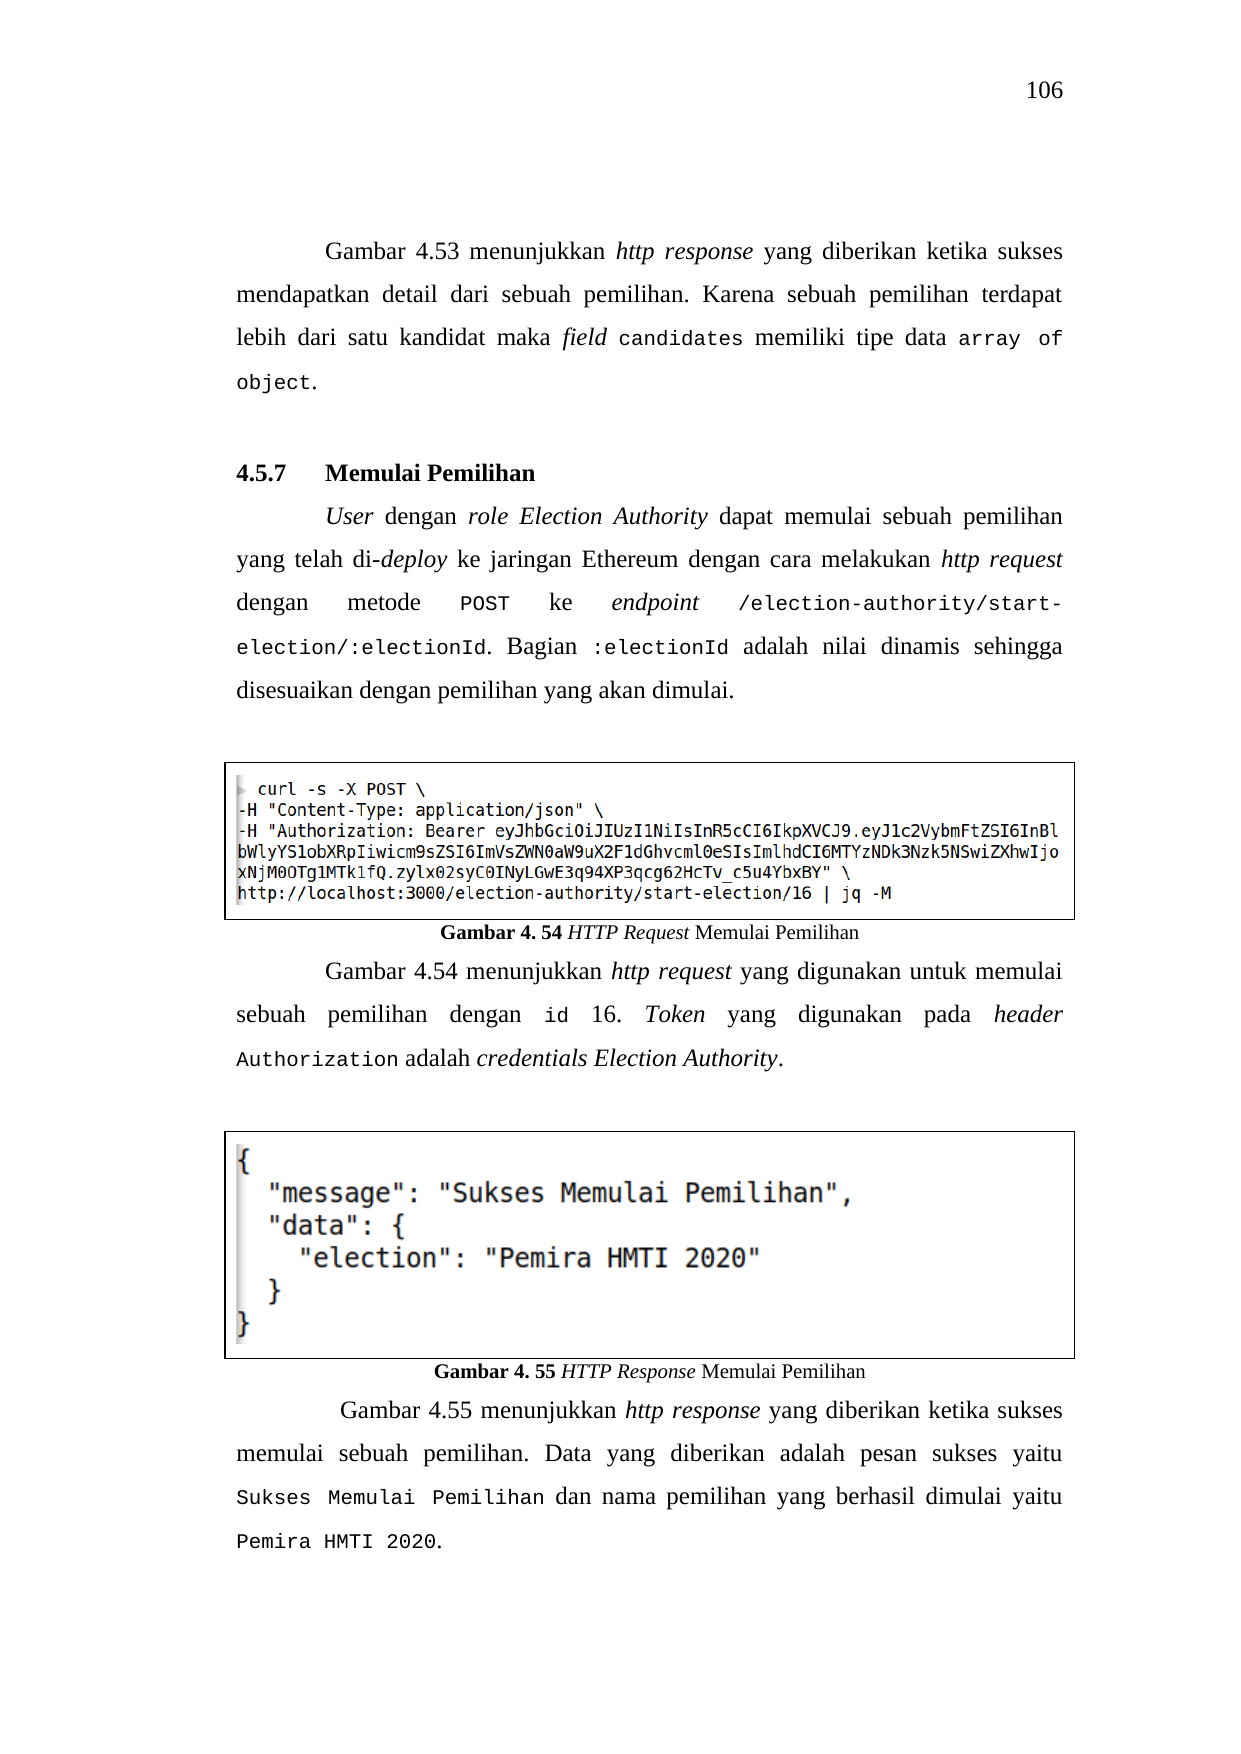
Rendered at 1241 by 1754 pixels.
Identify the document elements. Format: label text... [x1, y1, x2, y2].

text Gambar 4. 55 HTTP Response Memulai Pemilihan [236, 1359, 1063, 1383]
table_header [226, 763, 1074, 919]
text Gambar 4.53 menunjukkan http response yang diberikan ketika sukses mendapatkan detail dari sebuah pemilihan. Karena sebuah pemilihan terdapat lebih dari satu kandidat maka field candidates memiliki tipe data array of object. [236, 236, 1063, 396]
picture [236, 1144, 866, 1344]
text Gambar 4.54 menunjukkan http request yang digunakan untuk memulai sebuah pemilihan dengan id 16. Token yang digunakan pada header Authorization adalah credentials Election Authority. [236, 956, 1063, 1073]
text Gambar 4. 54 HTTP Request Memulai Pemilihan [236, 920, 1063, 944]
table_header [226, 1132, 1074, 1358]
subtitle Memulai Pemilihan [236, 458, 1063, 487]
text User dengan role Election Authority dapat memulai sebuah pemilihan yang telah di-deploy ke jaringan Ethereum dengan cara melakukan http request dengan metode POST ke endpoint /election-authority/start-election/:electionId. Bagian :electionId adalah nilai dinamis sehingga disesuaikan dengan pemilihan yang akan dimulai. [236, 501, 1063, 704]
text Gambar 4.55 menunjukkan http response yang diberikan ketika sukses memulai sebuah pemilihan. Data yang diberikan adalah pesan sukses yaitu Sukses Memulai Pemilihan dan nama pemilihan yang berhasil dimulai yaitu Pemira HMTI 2020. [236, 1395, 1063, 1555]
picture [236, 775, 1064, 905]
